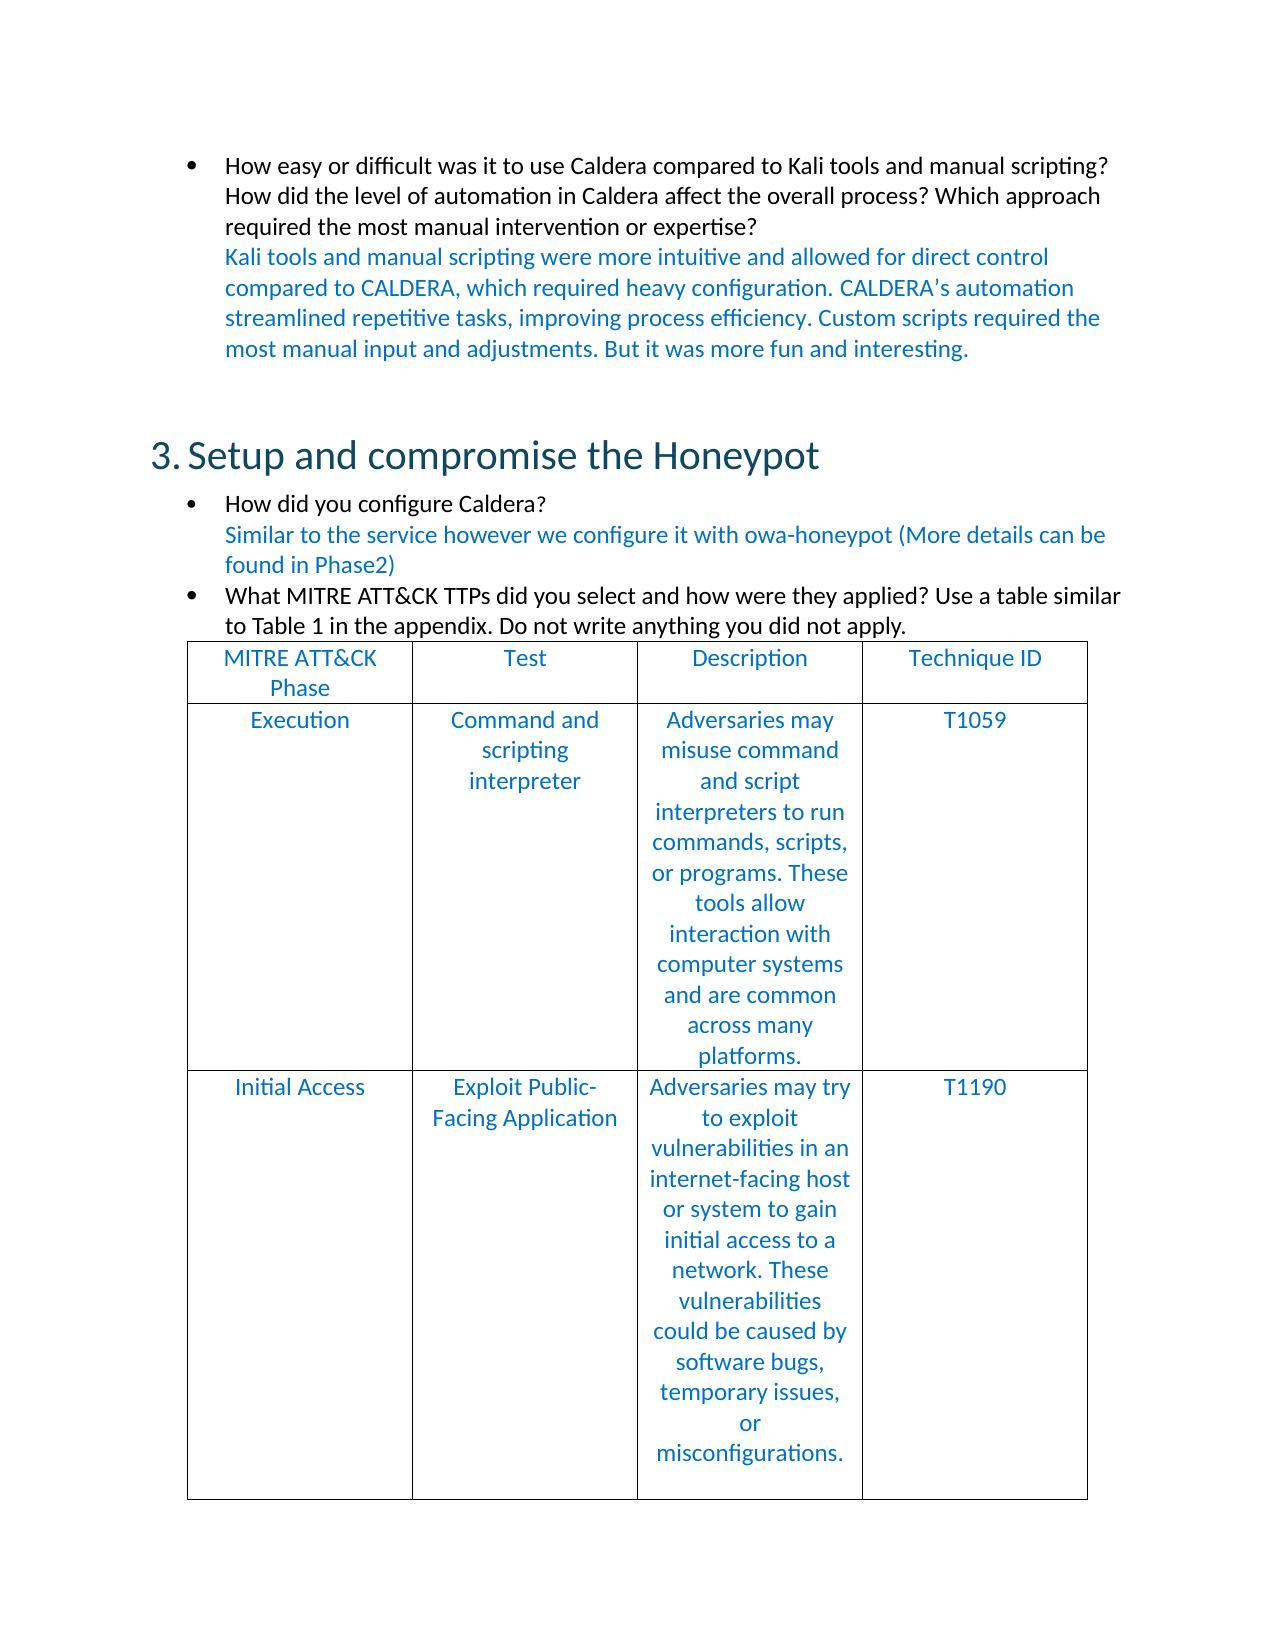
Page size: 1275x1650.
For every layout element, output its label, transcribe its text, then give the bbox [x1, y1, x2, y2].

list Similar to the service however we configure it with owa-honeypot (More details can be found in Phase2) [225, 519, 1125, 580]
table_cell Exploit Public-Facing Application [413, 1071, 637, 1499]
table_cell T1190 [863, 1071, 1087, 1499]
text Kali tools and manual scripting were more intuitive and allowed for direct control compared to CALDERA, which required heavy configuration. CALDERA’s automation streamlined repetitive tasks, improving process efficiency. Custom scripts required the most manual input and adjustments. But it was more fun and interesting. [225, 242, 1125, 364]
table_cell Adversaries may misuse command and script interpreters to run commands, scripts, or programs. These tools allow interaction with computer systems and are common across many platforms. [638, 704, 862, 1070]
table_header Description [638, 642, 862, 703]
table_cell Execution [188, 704, 412, 1070]
subtitle Setup and compromise the Honeypot [150, 429, 1125, 480]
table_cell Command and scripting interpreter [413, 704, 637, 1070]
list How did you configure Caldera? [187, 488, 1125, 519]
table_header Test [413, 642, 637, 703]
list What MITRE ATT&CK TTPs did you select and how were they applied? Use a table similar to Table 1 in the appendix. Do not write anything you did not apply. [187, 580, 1125, 641]
table_cell T1059 [863, 704, 1087, 1070]
list How easy or difficult was it to use Caldera compared to Kali tools and manual scripting? How did the level of automation in Caldera affect the overall process? Which approach required the most manual intervention or expertise? [187, 150, 1125, 242]
table_header MITRE ATT&CK Phase [188, 642, 412, 703]
table_cell Initial Access [188, 1071, 412, 1499]
table_cell Adversaries may try to exploit vulnerabilities in an internet-facing host or system to gain initial access to a network. These vulnerabilities could be caused by software bugs, temporary issues, or misconfigurations. [638, 1071, 862, 1499]
table_header Technique ID [863, 642, 1087, 703]
